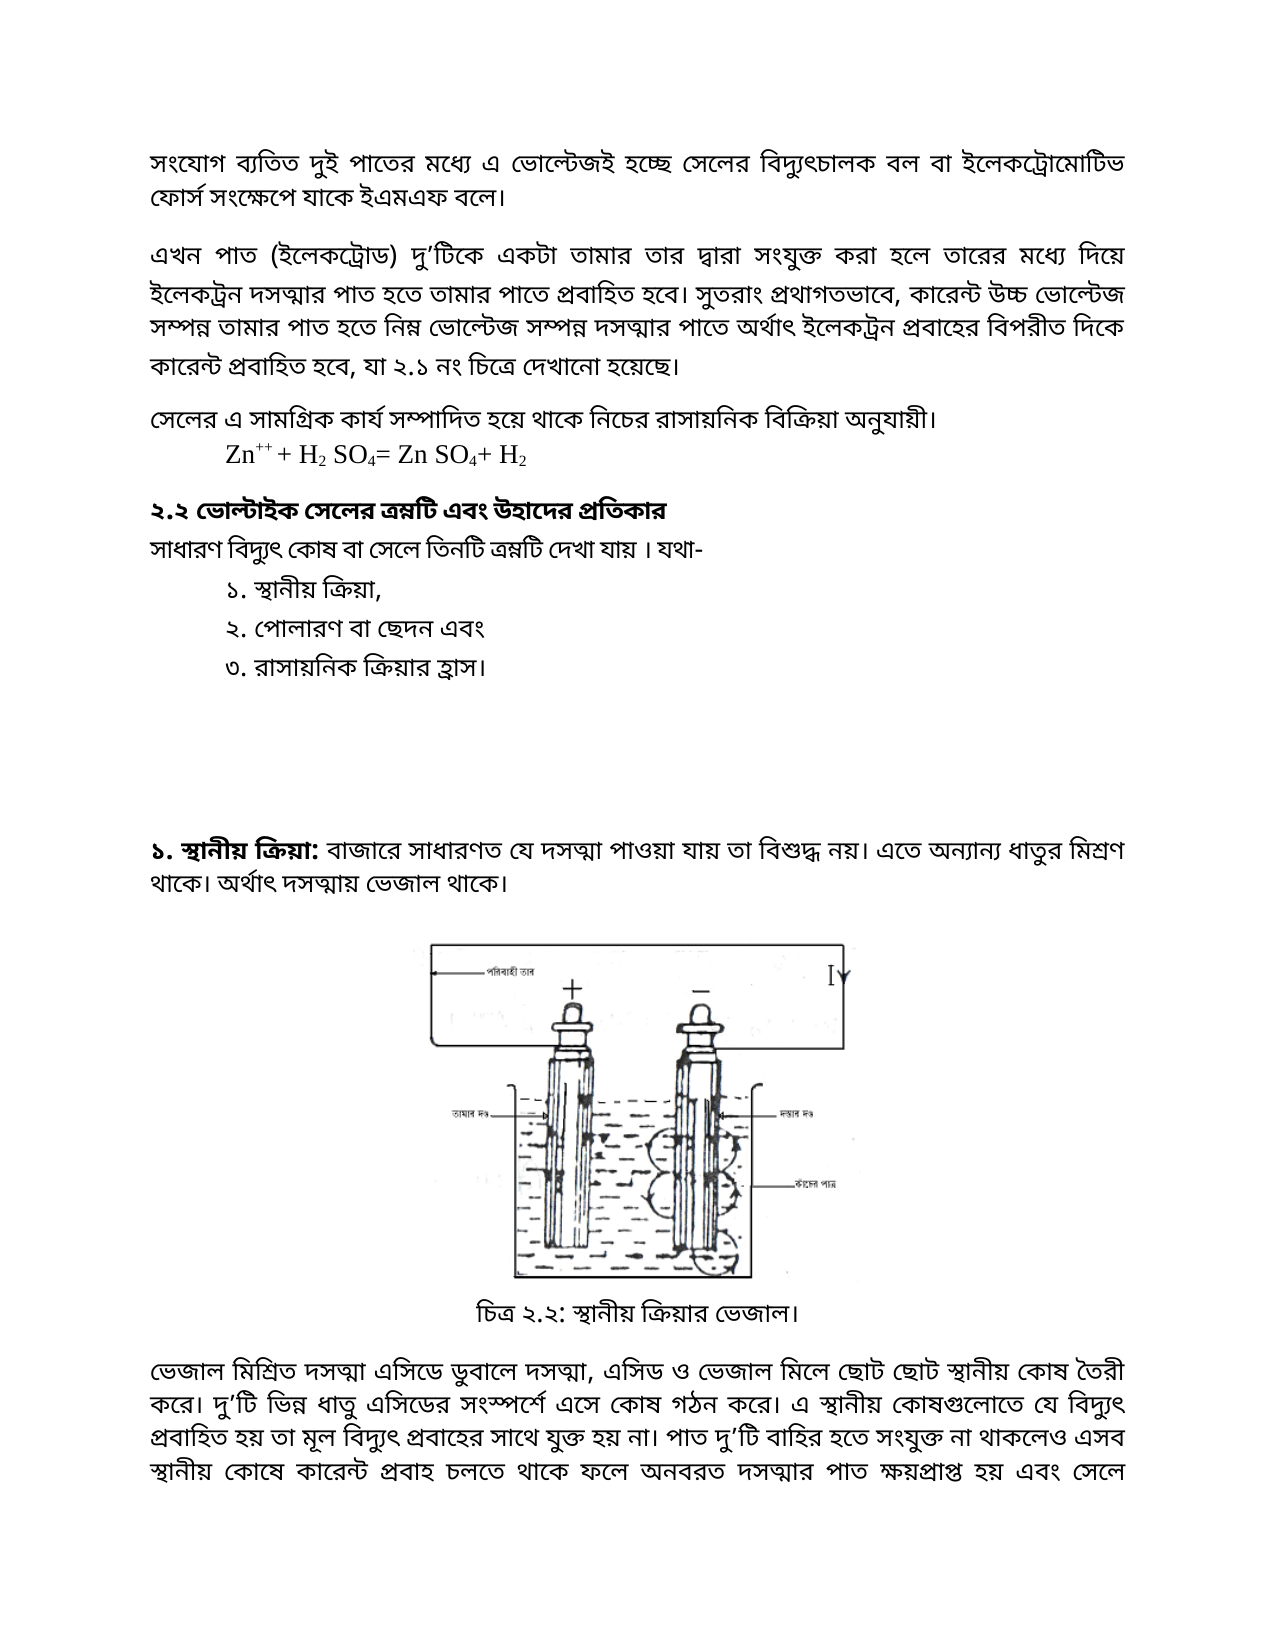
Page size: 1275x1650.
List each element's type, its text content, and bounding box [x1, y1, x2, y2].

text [150, 1352, 1125, 1490]
text ২.২ ভোল্টাইক সেলের ত্রম্নটি এবং উহাদের প্রতিকার [150, 489, 1125, 530]
text ১. স্থানীয় ক্রিয়া, [150, 569, 1125, 608]
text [150, 150, 1125, 216]
text ১. স্থানীয় ক্রিয়া: বাজারে সাধারণত যে দসত্মা পাওয়া যায় তা বিশুদ্ধ নয়। এতে অন্যান্য ধাতুর মিশ্রণ থাকে। অর্থাৎ দসত্মায় ভেজাল থাকে। [150, 830, 1125, 903]
text ৩. রাসায়নিক ক্রিয়ার হ্রাস। [150, 647, 1125, 687]
text এখন পাত (ইলেকট্রোড) দু’টিকে একটা তামার তার দ্বারা সংযুক্ত করা হলে তারের মধ্যে দিয়ে ইলেকট্রন দসত্মার পাত হতে তামার পাতে প্রবাহিত হবে। সুতরাং প্রথাগতভাবে, কারেন্ট উচ্চ ভোল্টেজ সম্পন্ন তামার পাত হতে নিম্ন ভোল্টেজ সম্পন্ন দসত্মার পাতে অর্থাৎ ইলেকট্রন প্রবাহের বিপরীত দিকে কারেন্ট প্রবাহিত হবে, যা ২.১ নং চিত্রে দেখানো হয়েছে। [150, 235, 1125, 386]
text চিত্র ২.২: স্থানীয় ক্রিয়ার ভেজাল। [150, 1293, 1125, 1332]
text সাধারণ বিদ্যুৎ কোষ বা সেলে তিনটি ত্রম্নটি দেখা যায় । যথা- [150, 530, 1125, 569]
text সেলের এ সামগ্রিক কার্য সম্পাদিত হয়ে থাকে নিচের রাসায়নিক বিক্রিয়া অনুযায়ী। [150, 405, 1125, 438]
text ২. পোলারণ বা ছেদন এবং [150, 608, 1125, 647]
text Zn++ + H2 SO4= Zn SO4+ H2 [150, 438, 1125, 469]
picture [411, 933, 864, 1294]
